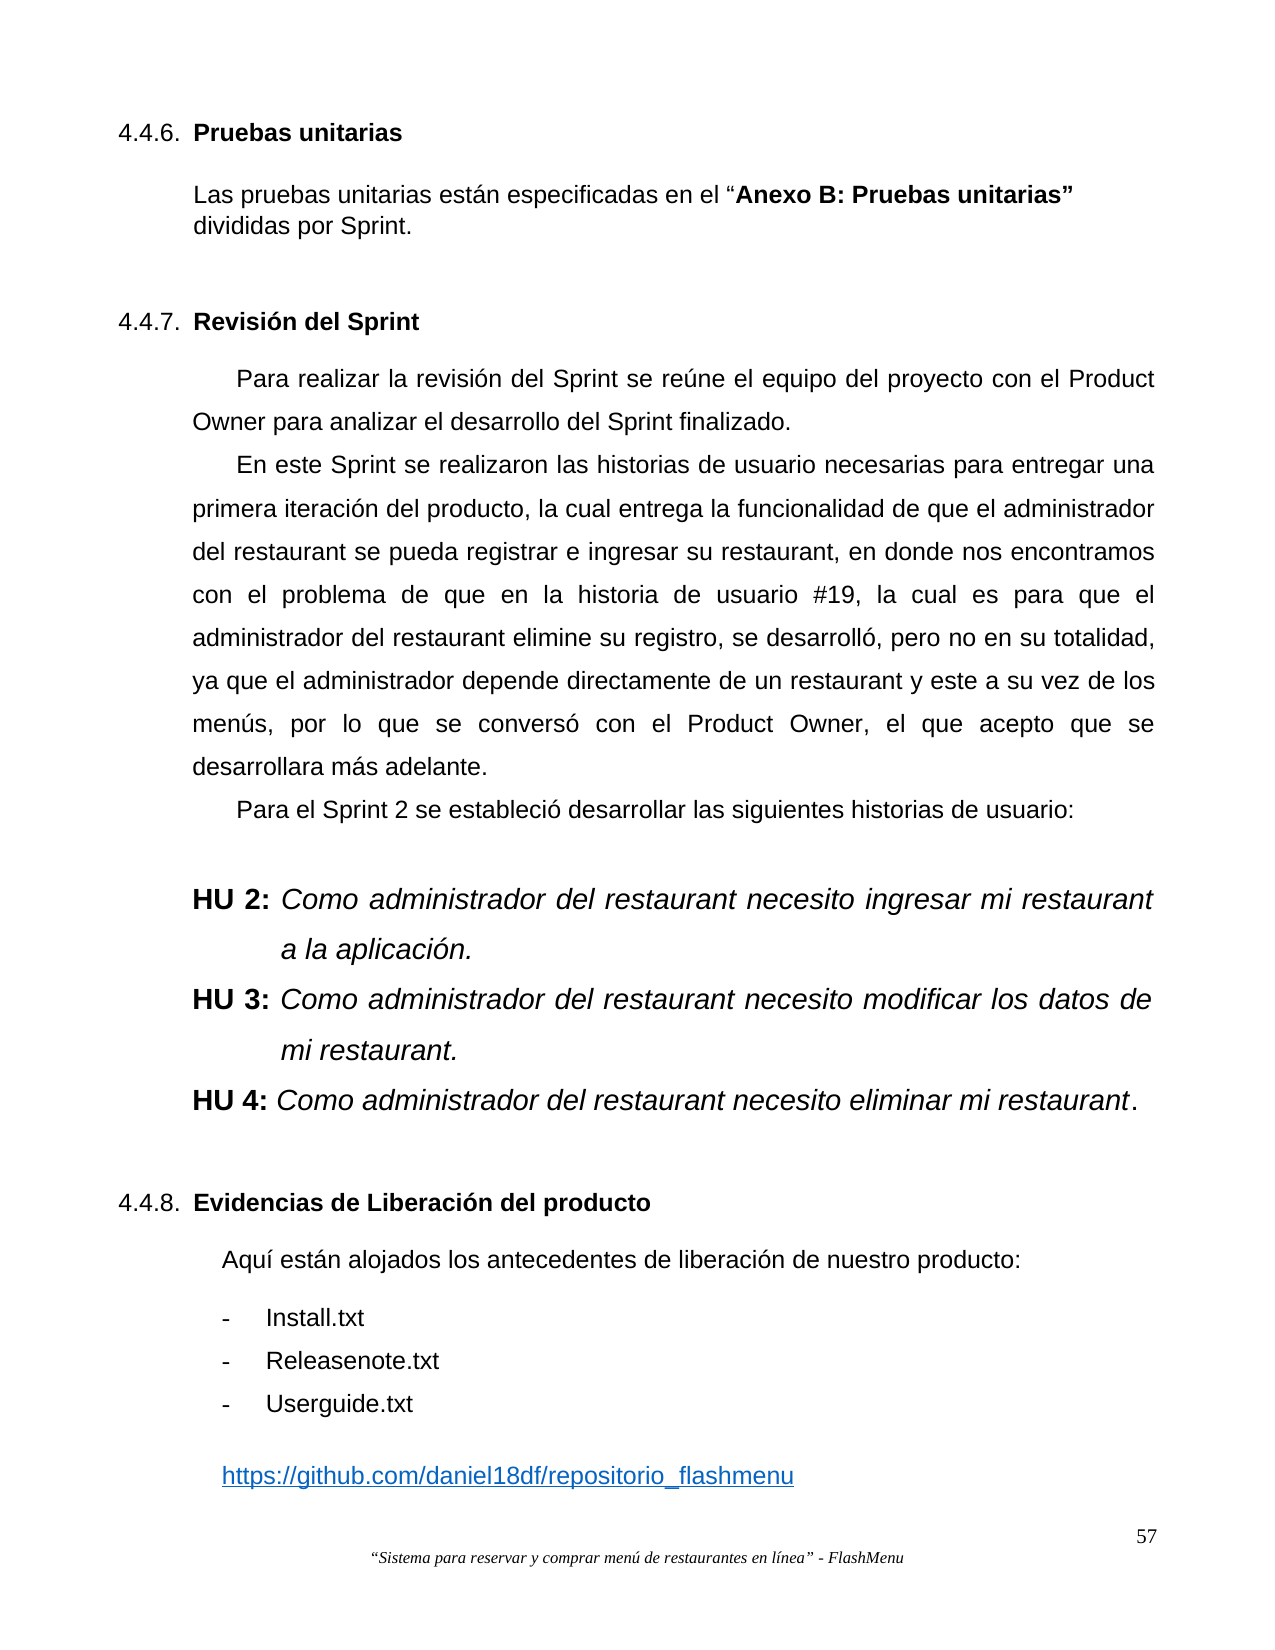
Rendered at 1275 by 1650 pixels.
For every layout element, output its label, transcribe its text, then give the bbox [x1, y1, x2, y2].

subtitle Evidencias de Liberación del producto [118, 1188, 1157, 1216]
text Para realizar la revisión del Sprint se reúne el equipo del proyecto con el Product Owner para analizar el desarrollo del Sprint finalizado. [192, 364, 1157, 436]
list Pruebas unitarias [118, 118, 1157, 147]
text En este Sprint se realizaron las historias de usuario necesarias para entregar una primera iteración del producto, la cual entrega la funcionalidad de que el administrador del restaurant se pueda registrar e ingresar su restaurant, en donde nos encontramos con el problema de que en la historia de usuario #19, la cual es para que el administrador del restaurant elimine su registro, se desarrolló, pero no en su totalidad, ya que el administrador depende directamente de un restaurant y este a su vez de los menús, por lo que se conversó con el Product Owner, el que acepto que se desarrollara más adelante. [192, 450, 1157, 781]
list Userguide.txt [192, 1389, 1157, 1418]
text HU 4: Como administrador del restaurant necesito eliminar mi restaurant. [177, 1083, 1157, 1116]
list Las pruebas unitarias están especificadas en el “Anexo B: Pruebas unitarias” divididas por Sprint. [193, 180, 1157, 240]
list Install.txt [192, 1303, 1157, 1332]
text HU 3: Como administrador del restaurant necesito modificar los datos de mi restaurant. [192, 982, 1157, 1066]
text https://github.com/daniel18df/repositorio_flashmenu [192, 1461, 1157, 1490]
list Releasenote.txt [192, 1346, 1157, 1375]
text HU 2: Como administrador del restaurant necesito ingresar mi restaurant a la aplicación. [192, 882, 1157, 966]
text Para el Sprint 2 se estableció desarrollar las siguientes historias de usuario: [192, 795, 1157, 824]
list Revisión del Sprint [118, 307, 1157, 335]
text Aquí están alojados los antecedentes de liberación de nuestro producto: [192, 1245, 1157, 1274]
